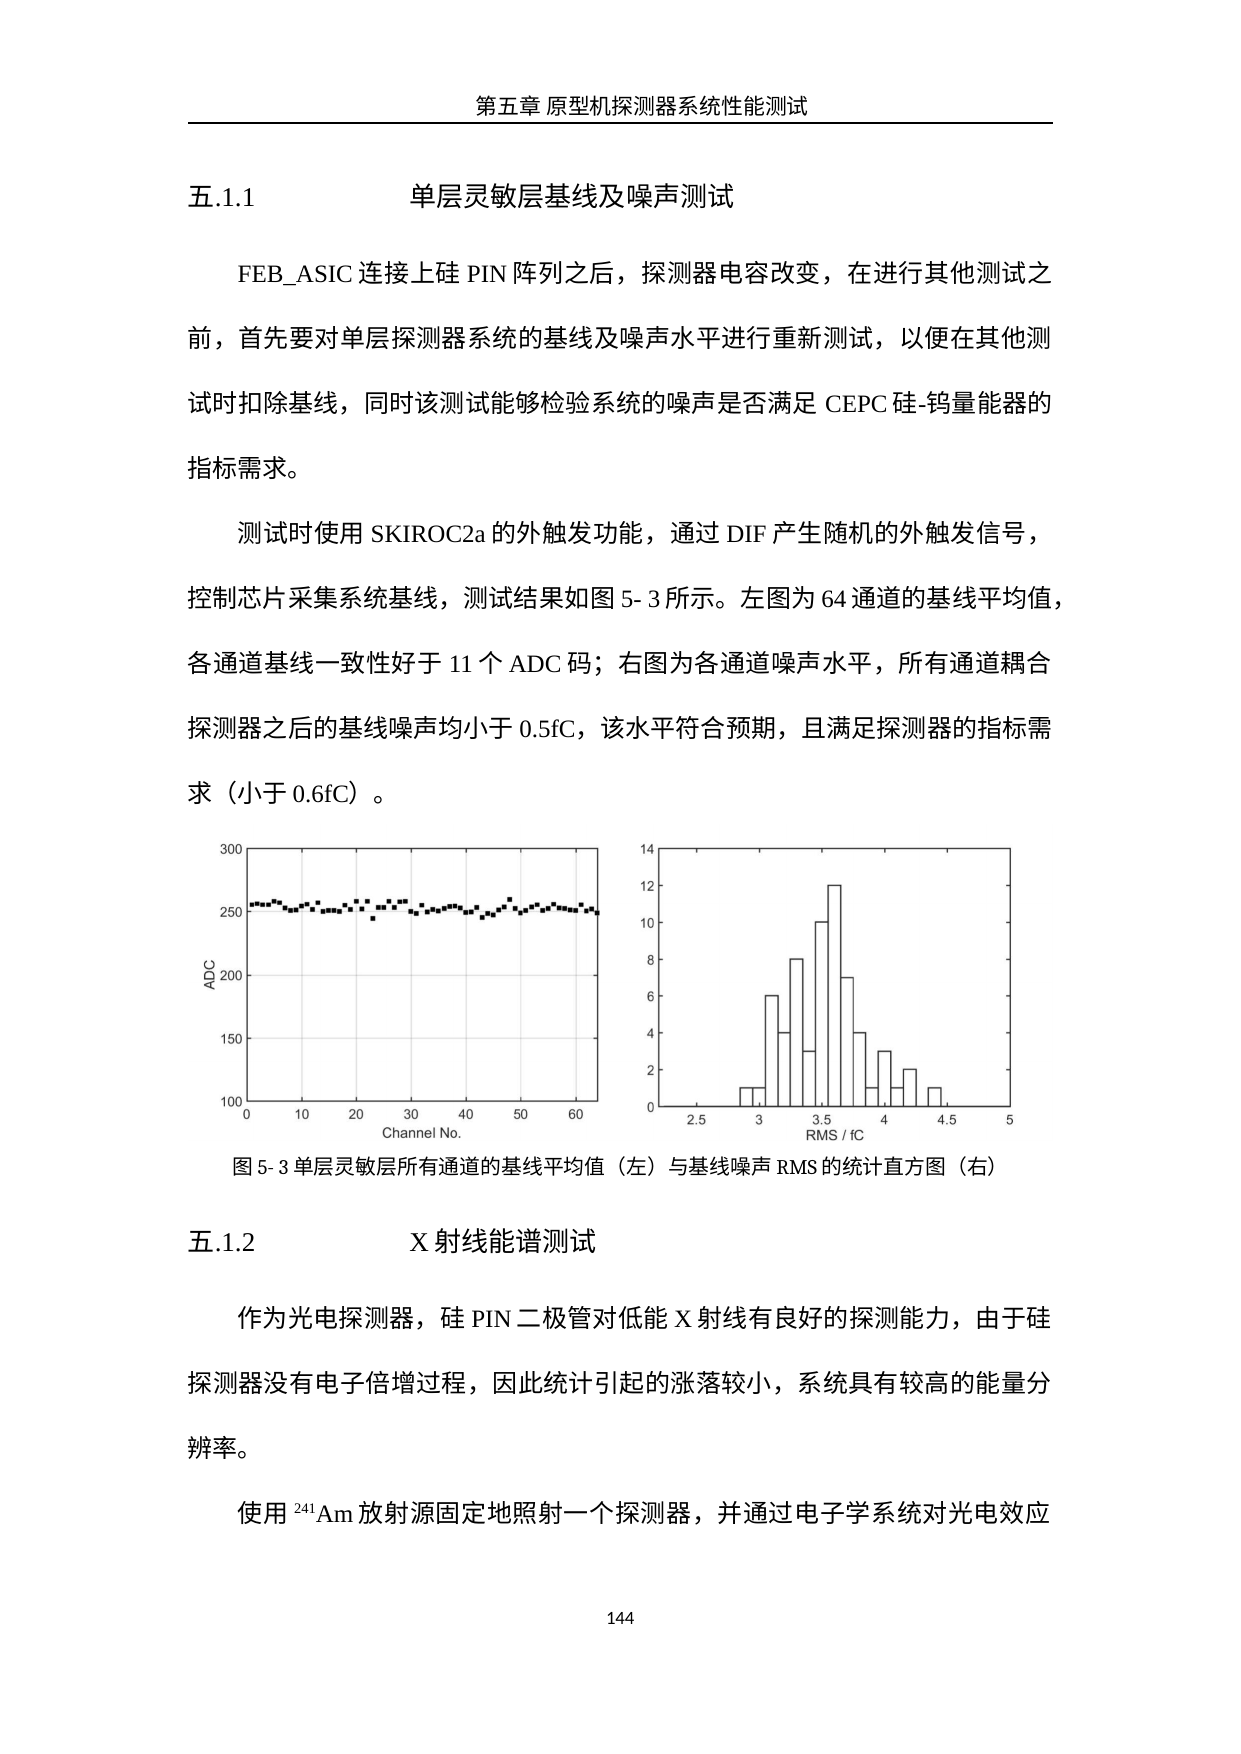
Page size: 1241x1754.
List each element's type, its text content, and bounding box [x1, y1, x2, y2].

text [187, 1479, 1053, 1544]
text 图 5- 3 单层灵敏层所有通道的基线平均值（左）与基线噪声RMS的统计直方图（右） [187, 1149, 1053, 1182]
picture [187, 824, 1053, 1141]
subtitle X射线能谱测试 [187, 1207, 1053, 1272]
text 测试时使用SKIROC2a的外触发功能，通过DIF产生随机的外触发信号，控制芯片采集系统基线，测试结果如图 5- 3所示。左图为64通道的基线平均值，各通道基线一致性好于11个ADC码；右图为各通道噪声水平，所有通道耦合探测器之后的基线噪声均小于0.5fC，该水平符合预期，且满足探测器的指标需求（小于0.6fC）。 [187, 499, 1053, 824]
text FEB_ASIC连接上硅PIN阵列之后，探测器电容改变，在进行其他测试之前，首先要对单层探测器系统的基线及噪声水平进行重新测试，以便在其他测试时扣除基线，同时该测试能够检验系统的噪声是否满足CEPC硅-钨量能器的指标需求。 [187, 239, 1053, 499]
subtitle 单层灵敏层基线及噪声测试 [187, 162, 1053, 227]
text 作为光电探测器，硅PIN二极管对低能X射线有良好的探测能力，由于硅探测器没有电子倍增过程，因此统计引起的涨落较小，系统具有较高的能量分辨率。 [187, 1284, 1053, 1479]
